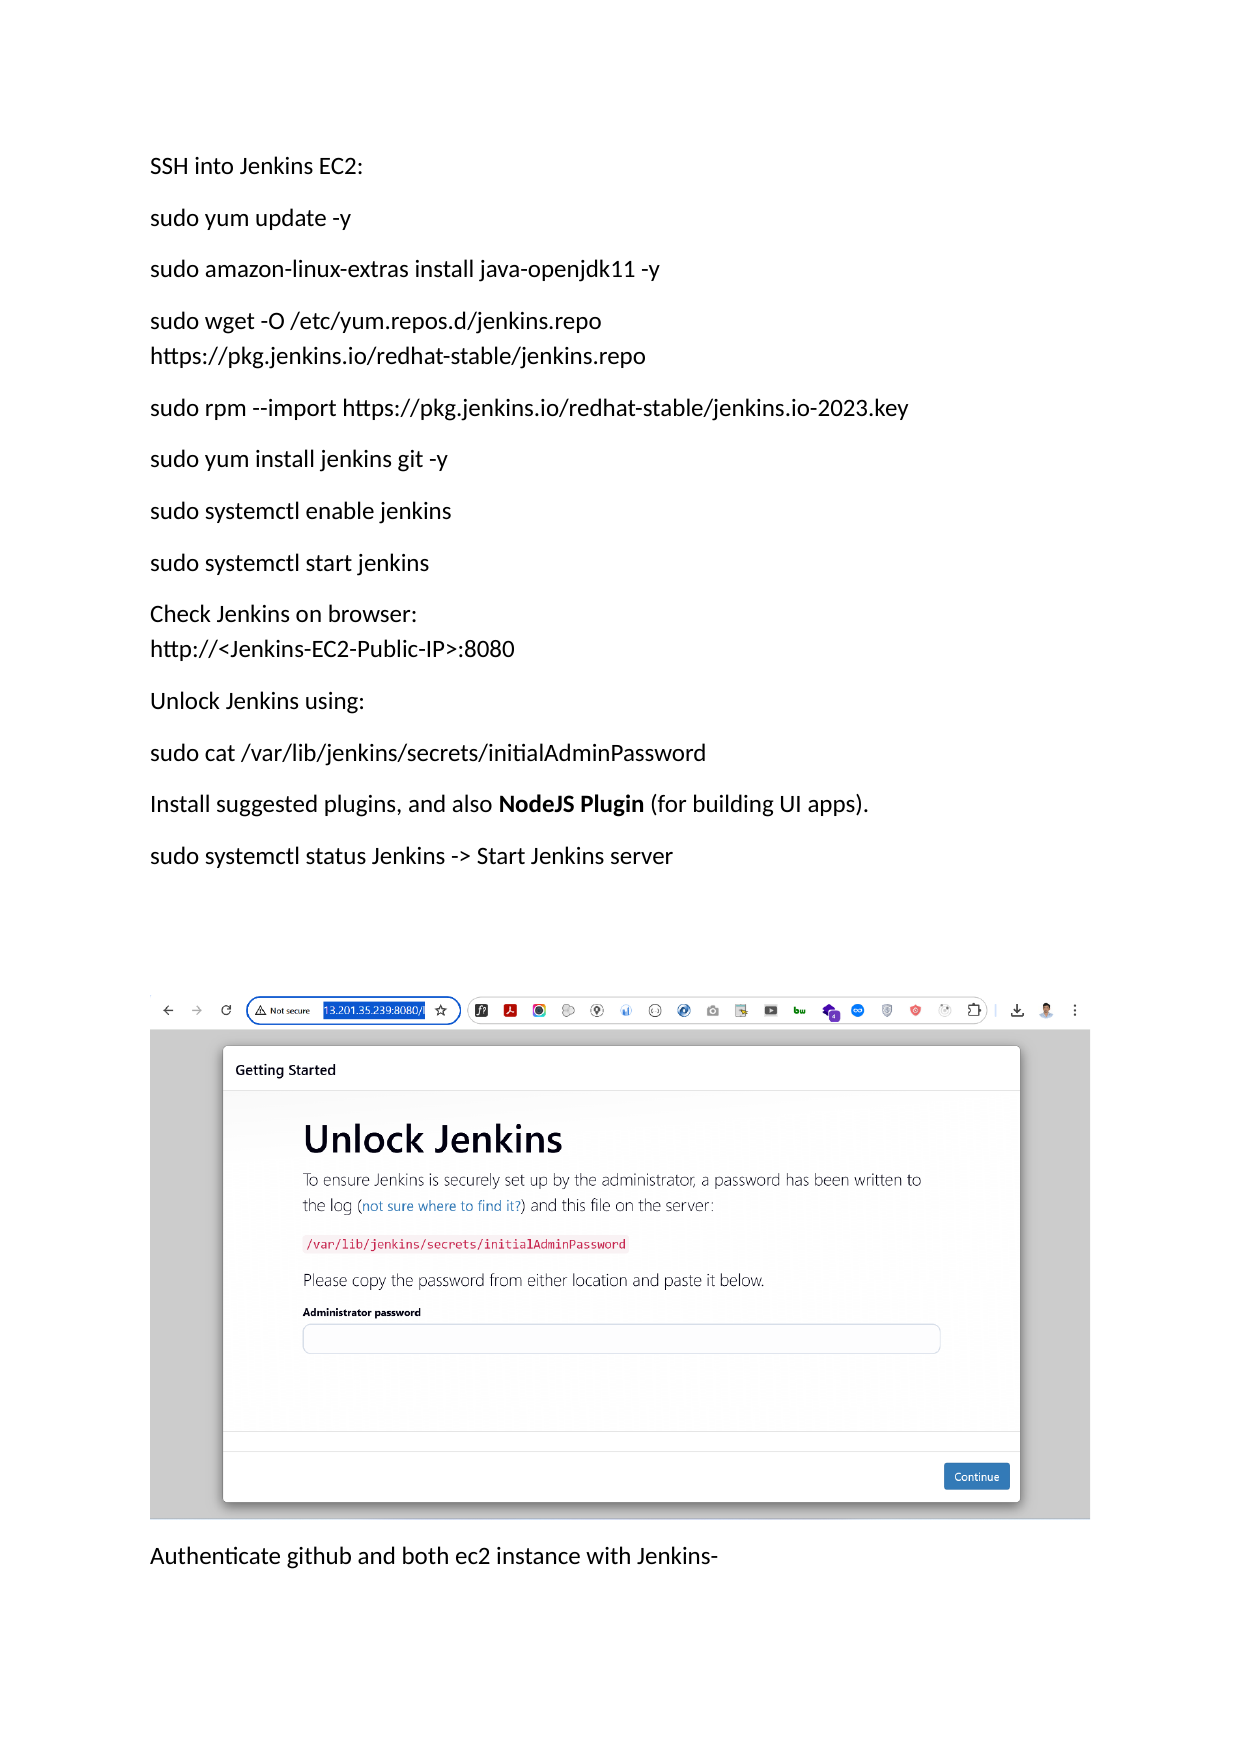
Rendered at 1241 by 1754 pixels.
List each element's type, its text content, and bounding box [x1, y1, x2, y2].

text sudo yum install jenkins git -y [150, 443, 1090, 474]
text SSH into Jenkins EC2: [150, 150, 1090, 181]
text sudo rpm --import https://pkg.jenkins.io/redhat-stable/jenkins.io-2023.key [150, 392, 1090, 422]
text Check Jenkins on browser: http://<Jenkins-EC2-Public-IP>:8080 [150, 598, 1090, 664]
text Authenticate github and both ec2 instance with Jenkins- [150, 1541, 1090, 1571]
picture [150, 995, 1091, 1520]
text sudo systemctl enable jenkins [150, 495, 1090, 526]
text sudo wget -O /etc/yum.repos.d/jenkins.repo https://pkg.jenkins.io/redhat-stable/jenkins.repo [150, 305, 1090, 371]
text sudo systemctl status Jenkins -> Start Jenkins server [150, 840, 1090, 871]
text sudo cat /var/lib/jenkins/secrets/initialAdminPassword [150, 737, 1090, 767]
text Install suggested plugins, and also NodeJS Plugin (for building UI apps). [150, 788, 1090, 819]
text sudo yum update -y [150, 202, 1090, 232]
text sudo amazon-linux-extras install java-openjdk11 -y [150, 253, 1090, 284]
text Unlock Jenkins using: [150, 685, 1090, 716]
text sudo systemctl start jenkins [150, 547, 1090, 577]
